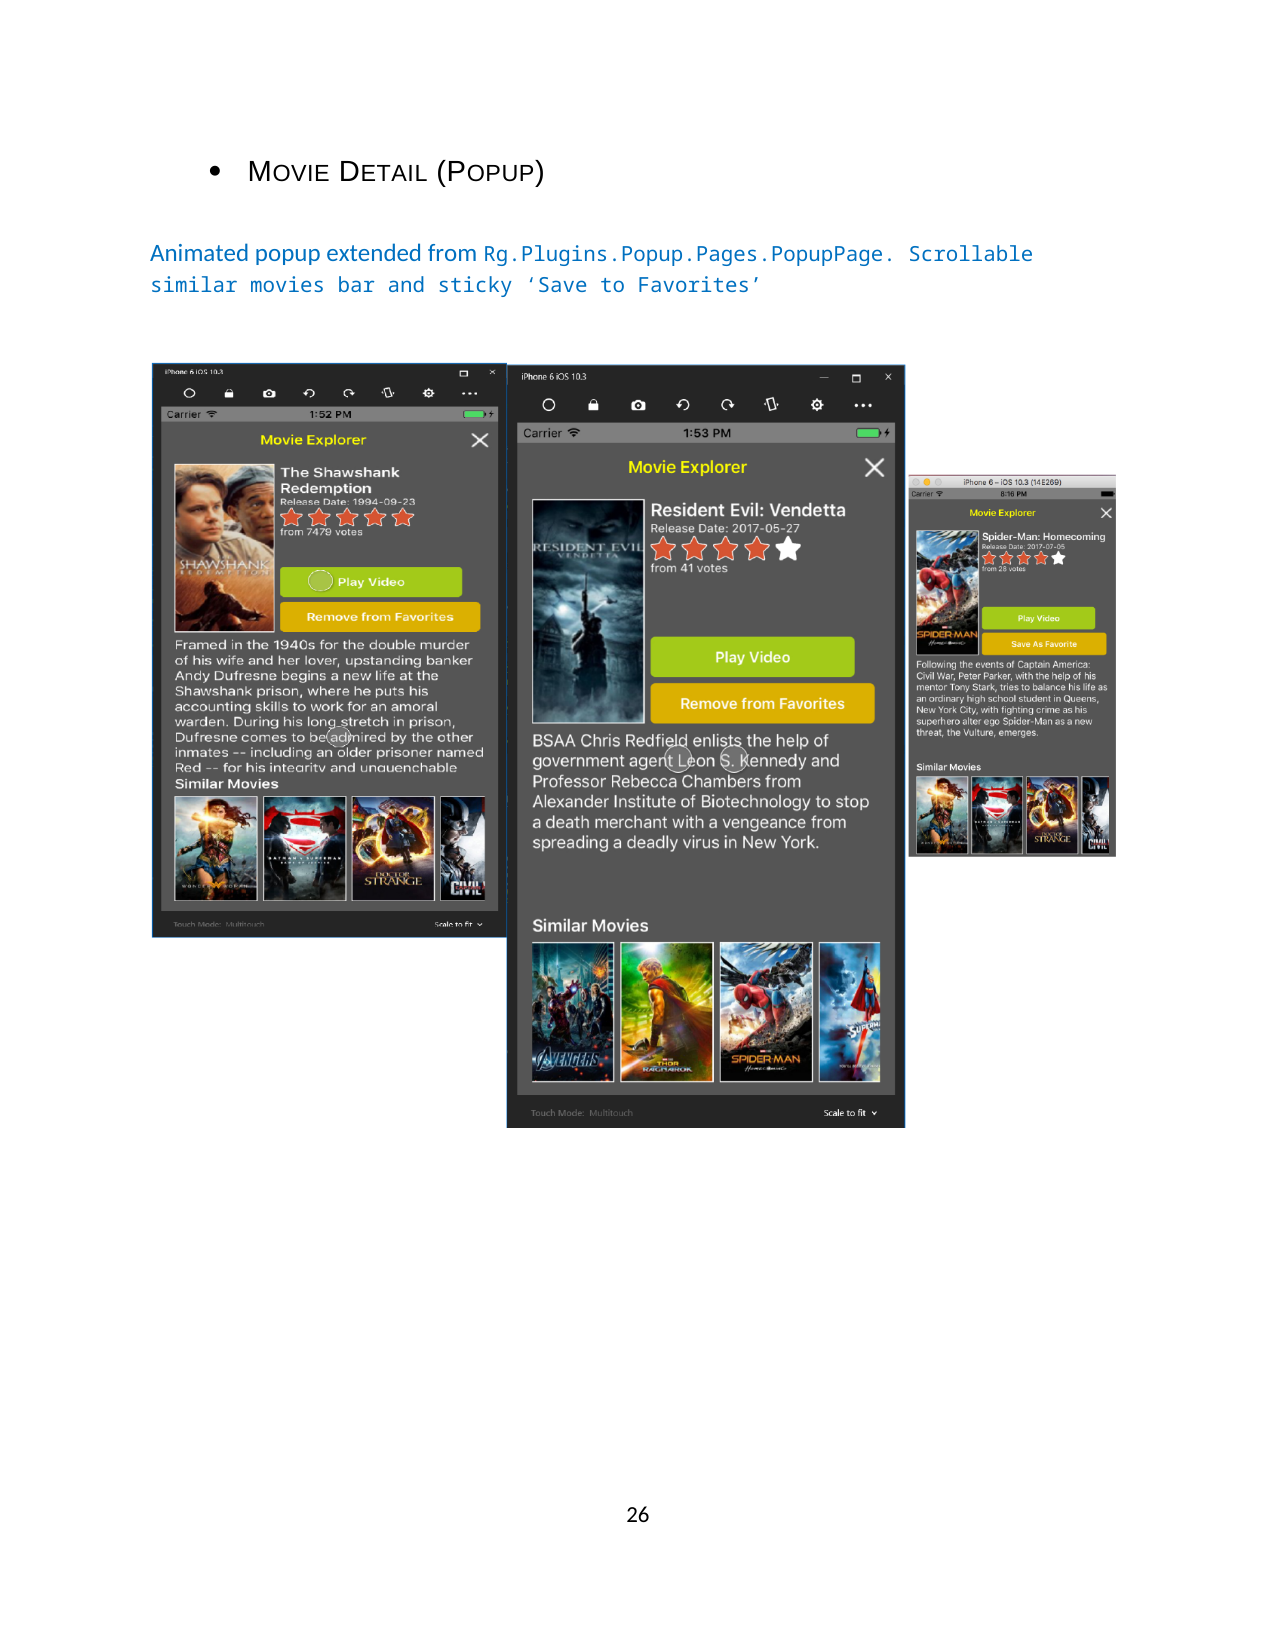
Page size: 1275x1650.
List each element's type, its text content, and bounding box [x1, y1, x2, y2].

subtitle Movie Detail (Popup) [210, 154, 1125, 188]
picture [151, 362, 1124, 1128]
text Animated popup extended from Rg.Plugins.Popup.Pages.PopupPage. Scrollable similar movies bar and sticky ‘Save to Favorites’ [150, 237, 1125, 298]
